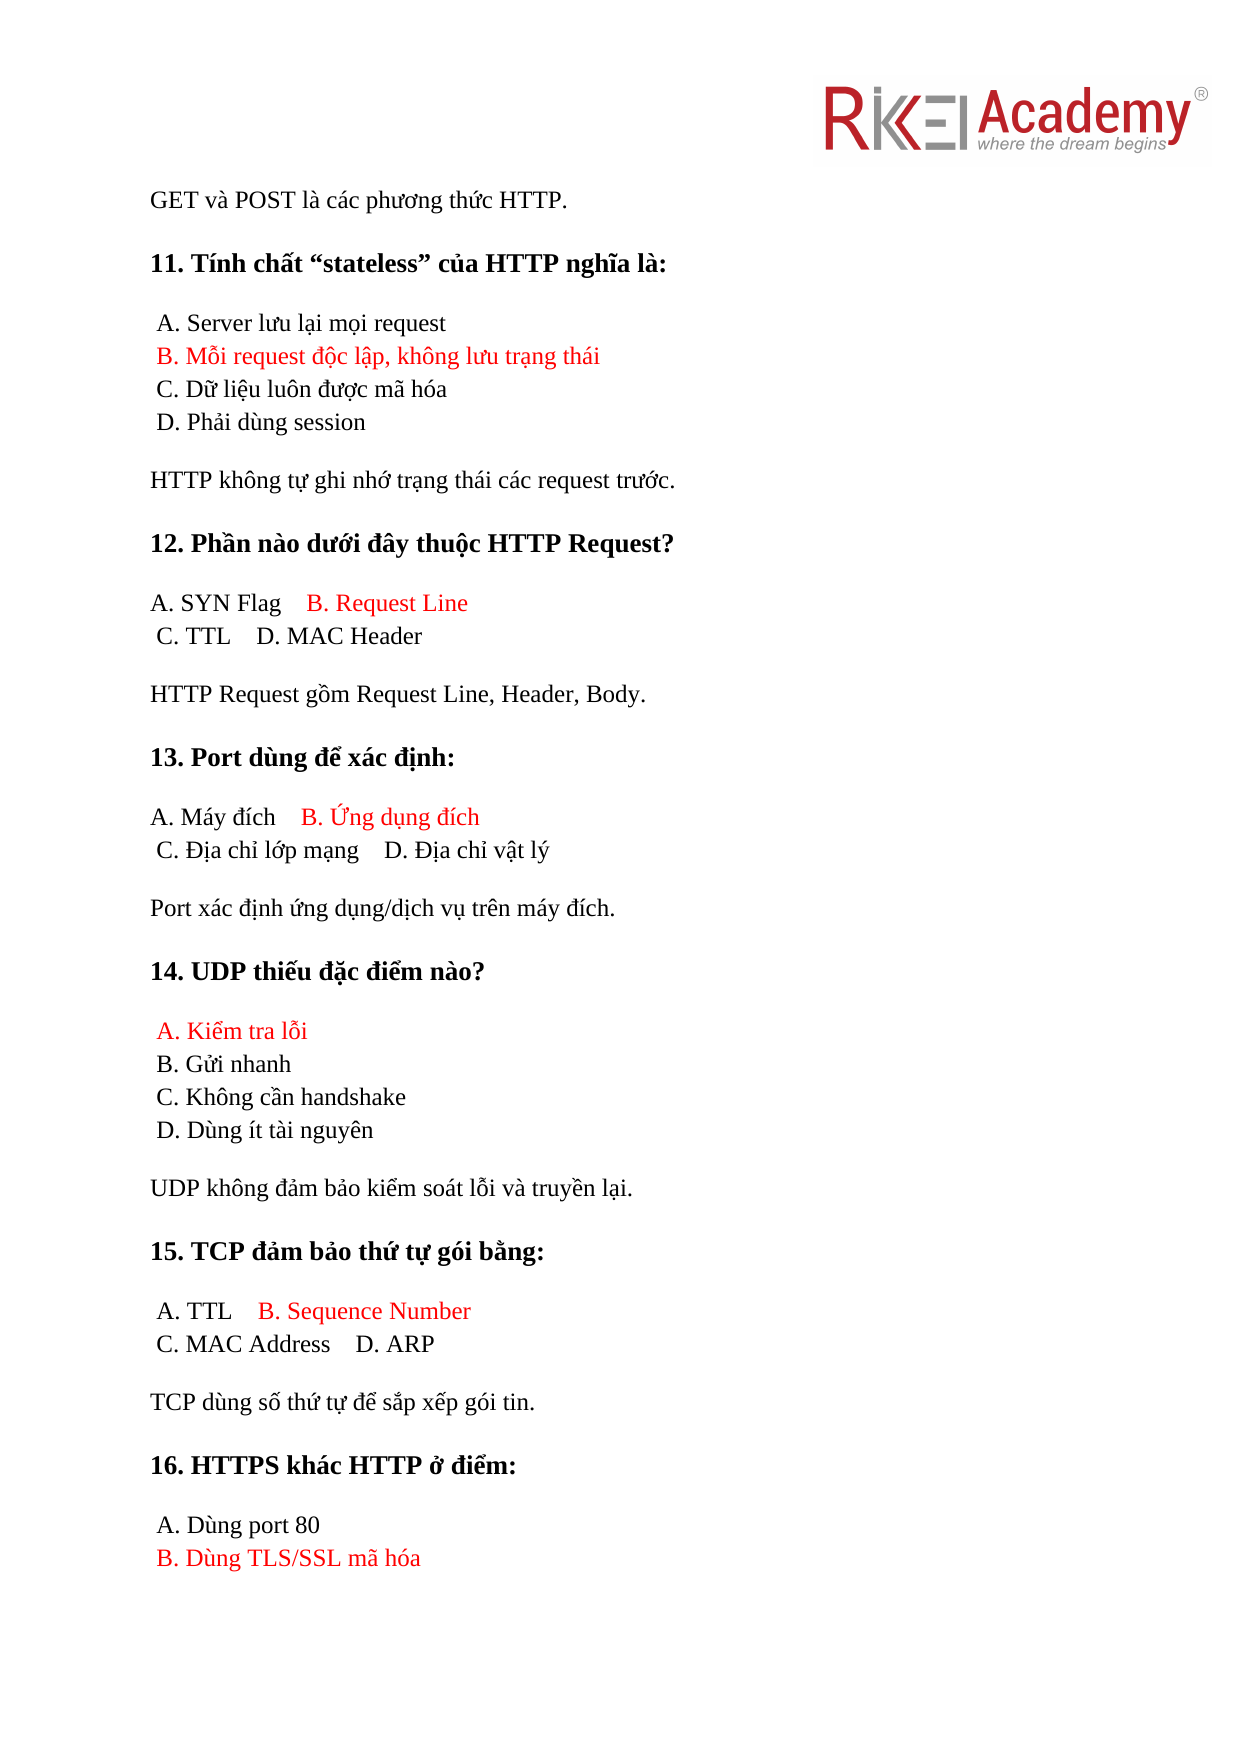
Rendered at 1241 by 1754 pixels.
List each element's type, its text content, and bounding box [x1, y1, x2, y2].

text A. Dùng port 80 B. Dùng TLS/SSL mã hóa C. Không chạy trên trình duyệt D. Không dùng TCP [150, 1510, 1090, 1572]
text A. Server lưu lại mọi request B. Mỗi request độc lập, không lưu trạng thái C. Dữ liệu luôn được mã hóa D. Phải dùng session [150, 308, 1090, 436]
subtitle 16. HTTPS khác HTTP ở điểm: [150, 1449, 1090, 1481]
subtitle 14. UDP thiếu đặc điểm nào? [150, 956, 1090, 987]
text A. TTL B. Sequence Number C. MAC Address D. ARP [150, 1296, 1090, 1358]
text TCP dùng số thứ tự để sắp xếp gói tin. [150, 1387, 1090, 1416]
subtitle 12. Phần nào dưới đây thuộc HTTP Request? [150, 528, 1090, 559]
text UDP không đảm bảo kiểm soát lỗi và truyền lại. [150, 1173, 1090, 1202]
subtitle 15. TCP đảm bảo thứ tự gói bằng: [150, 1236, 1090, 1267]
picture [813, 75, 1213, 167]
text A. SYN Flag B. Request Line C. TTL D. MAC Header [150, 588, 1090, 650]
text HTTP Request gồm Request Line, Header, Body. [150, 679, 1090, 708]
subtitle 11. Tính chất “stateless” của HTTP nghĩa là: [150, 248, 1090, 279]
text A. Kiểm tra lỗi B. Gửi nhanh C. Không cần handshake D. Dùng ít tài nguyên [150, 1016, 1090, 1144]
subtitle 13. Port dùng để xác định: [150, 742, 1090, 773]
text Port xác định ứng dụng/dịch vụ trên máy đích. [150, 893, 1090, 922]
text GET và POST là các phương thức HTTP. [150, 185, 1090, 214]
text A. Máy đích B. Ứng dụng đích C. Địa chỉ lớp mạng D. Địa chỉ vật lý [150, 802, 1090, 864]
text HTTP không tự ghi nhớ trạng thái các request trước. [150, 465, 1090, 494]
